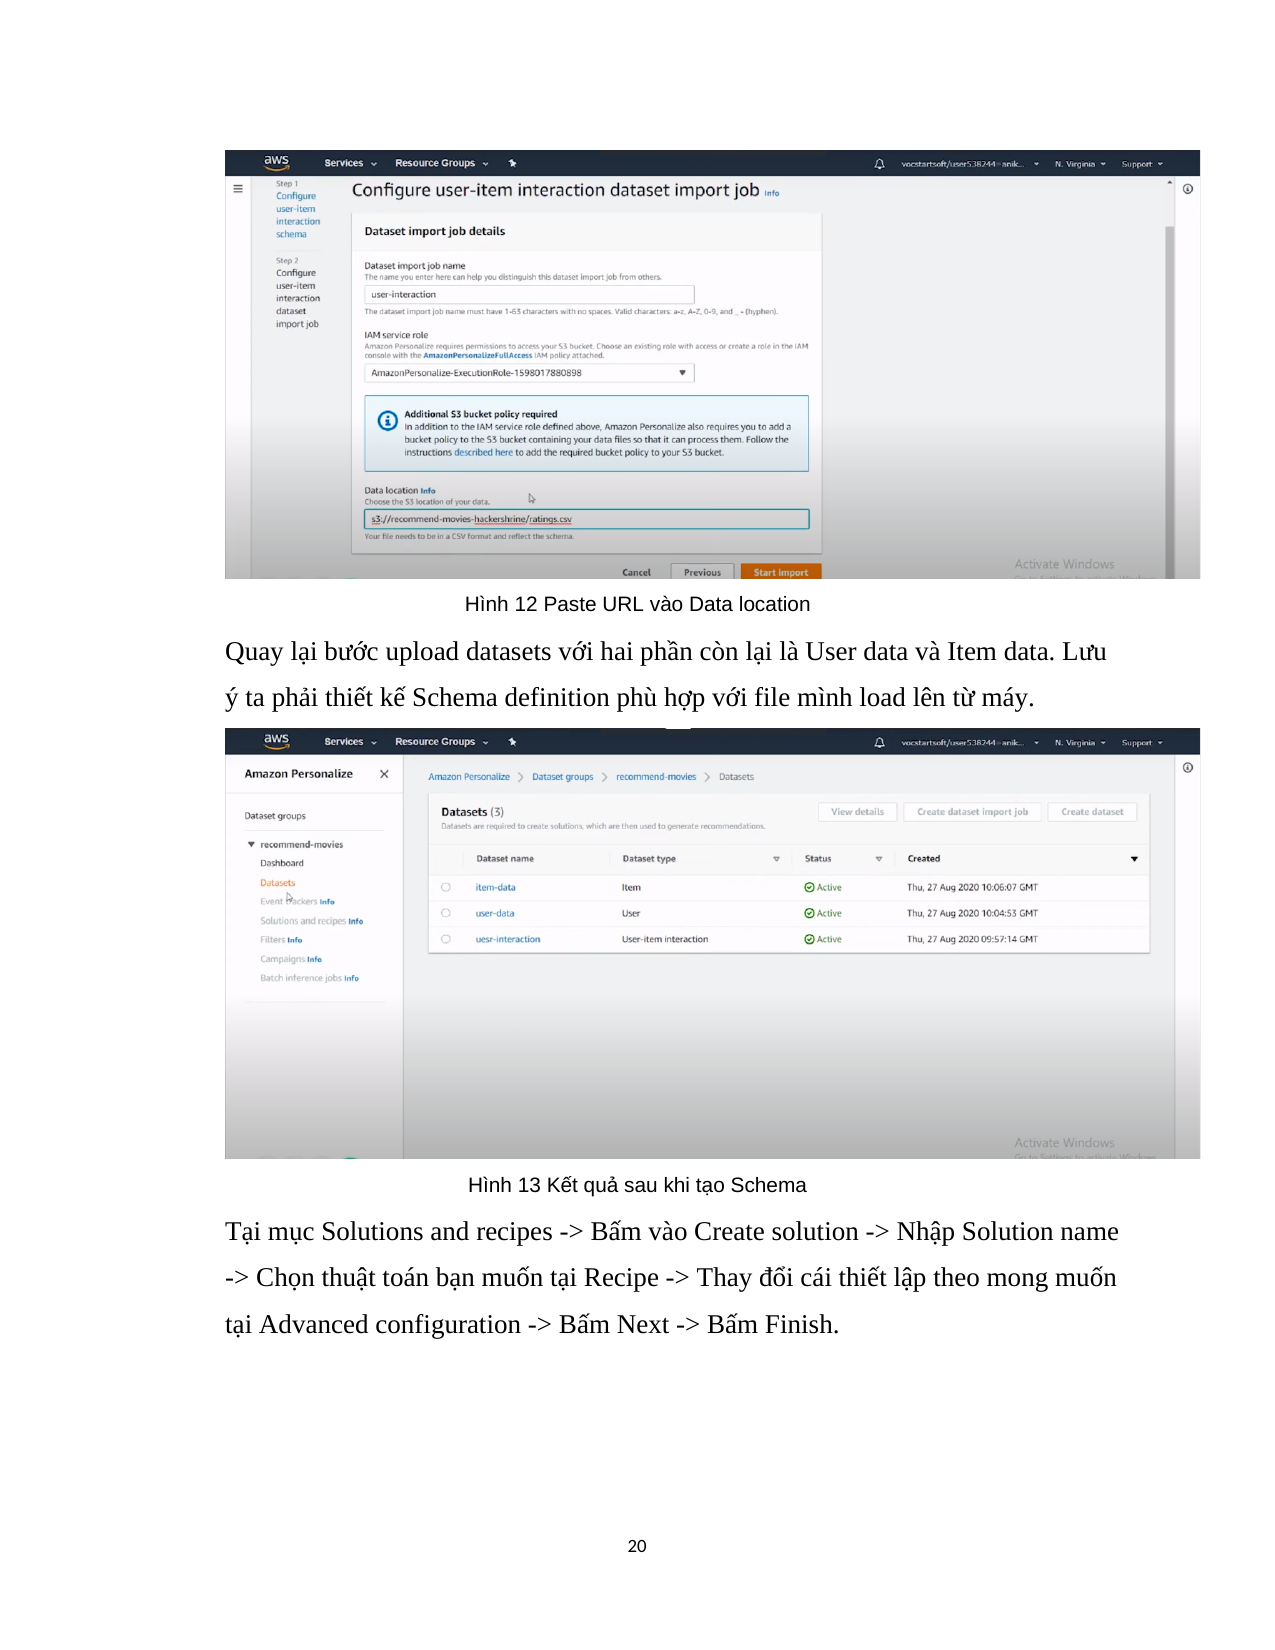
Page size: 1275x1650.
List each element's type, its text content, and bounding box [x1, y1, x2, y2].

text Tại mục Solutions and recipes -> Bấm vào Create solution -> Nhập Solution name -> Chọn thuật toán bạn muốn tại Recipe -> Thay đổi cái thiết lập theo mong muốn tại Advanced configuration -> Bấm Next -> Bấm Finish. [225, 1215, 1125, 1339]
text Hình 13 Kết quả sau khi tạo Schema [150, 1172, 1125, 1196]
picture [225, 150, 1200, 579]
text Hình 12 Paste URL vào Data location [150, 592, 1125, 616]
picture [225, 728, 1200, 1159]
text Quay lại bước upload datasets với hai phần còn lại là User data và Item data. Lưu ý ta phải thiết kế Schema definition phù hợp với file mình load lên từ máy. [225, 635, 1125, 712]
